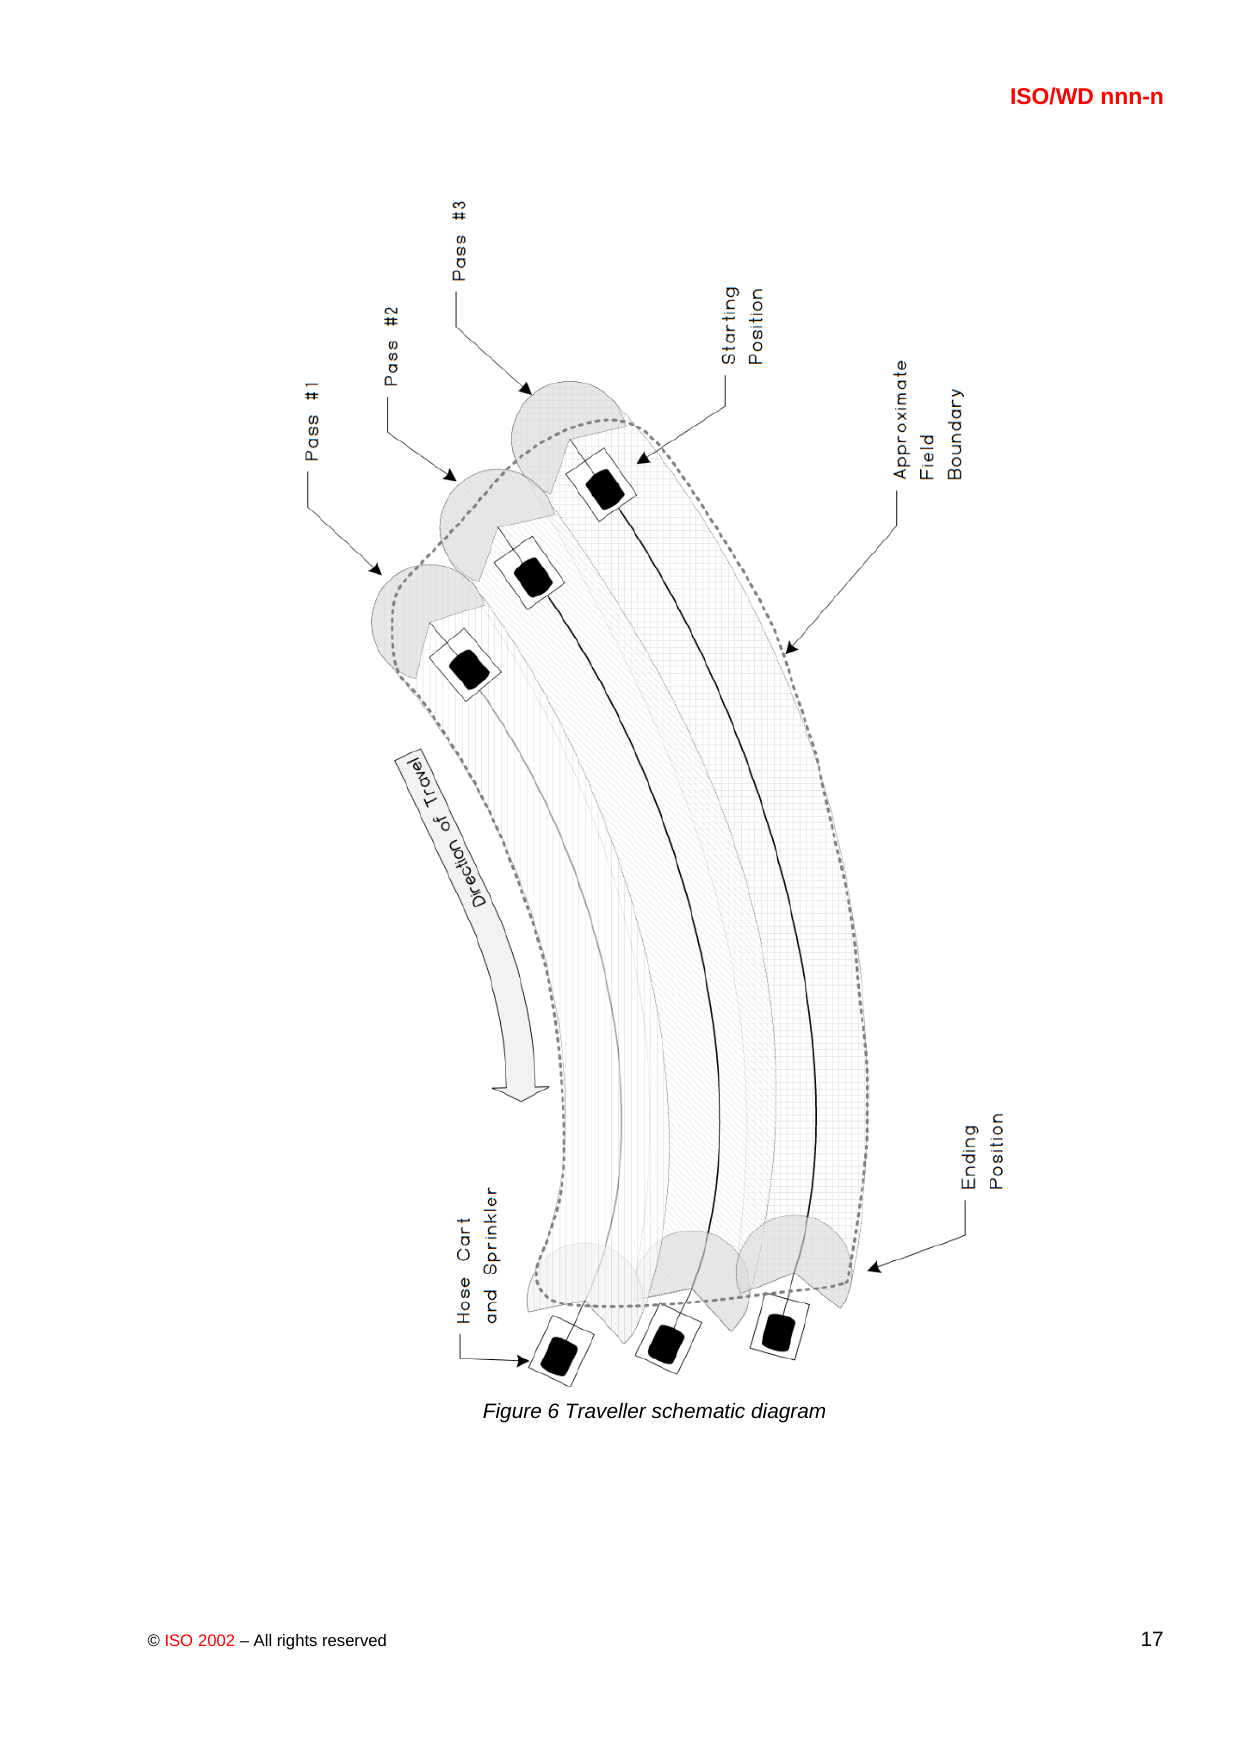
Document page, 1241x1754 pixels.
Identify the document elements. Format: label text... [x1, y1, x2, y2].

text Figure 6 Traveller schematic diagram [147, 1399, 1164, 1423]
picture [293, 188, 1018, 1386]
